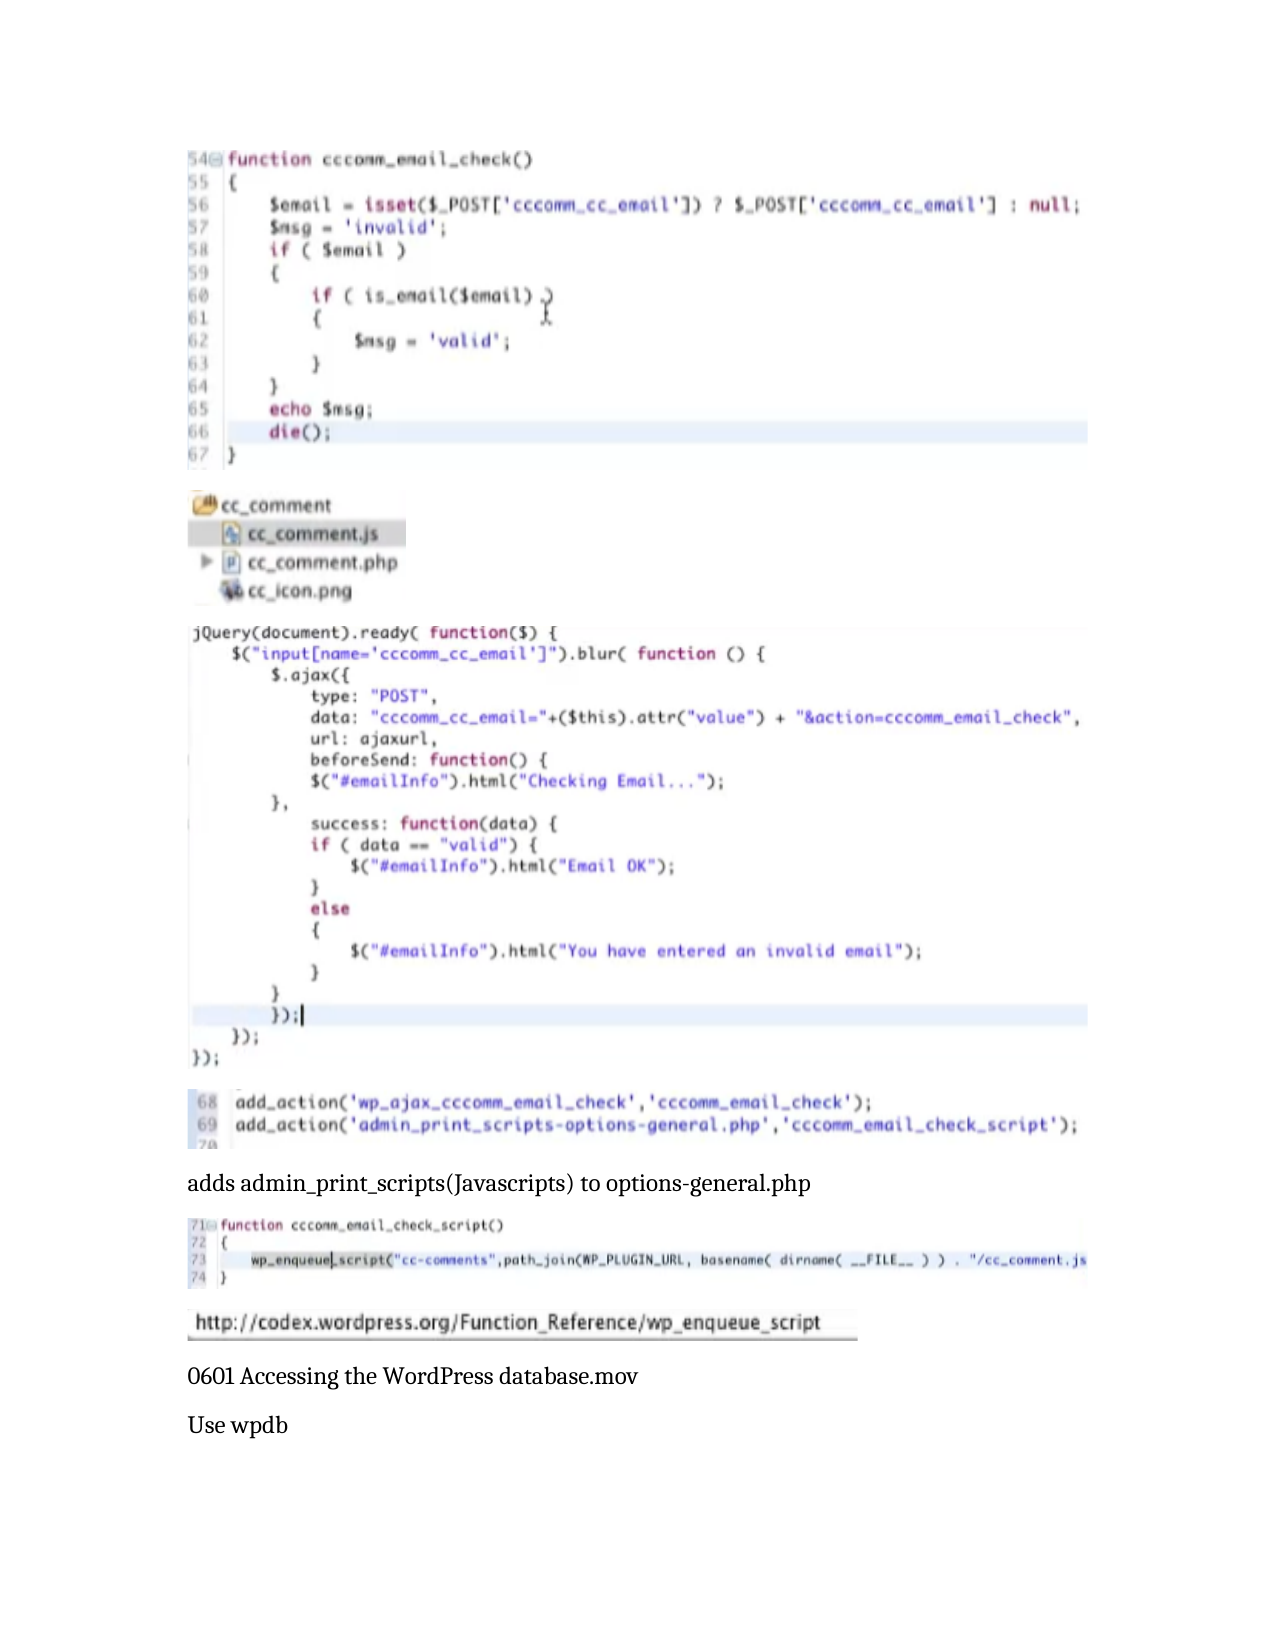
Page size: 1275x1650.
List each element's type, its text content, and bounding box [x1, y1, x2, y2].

text Use wpdb [187, 1411, 1087, 1440]
picture [187, 1089, 1088, 1149]
picture [187, 1218, 1088, 1289]
picture [187, 626, 1088, 1069]
text 0601 Accessing the WordPress database.mov [187, 1362, 1087, 1390]
text adds admin_print_scripts(Javascripts) to options-general.php [187, 1169, 1087, 1198]
picture [187, 1309, 858, 1341]
picture [187, 490, 406, 606]
picture [187, 150, 1088, 470]
